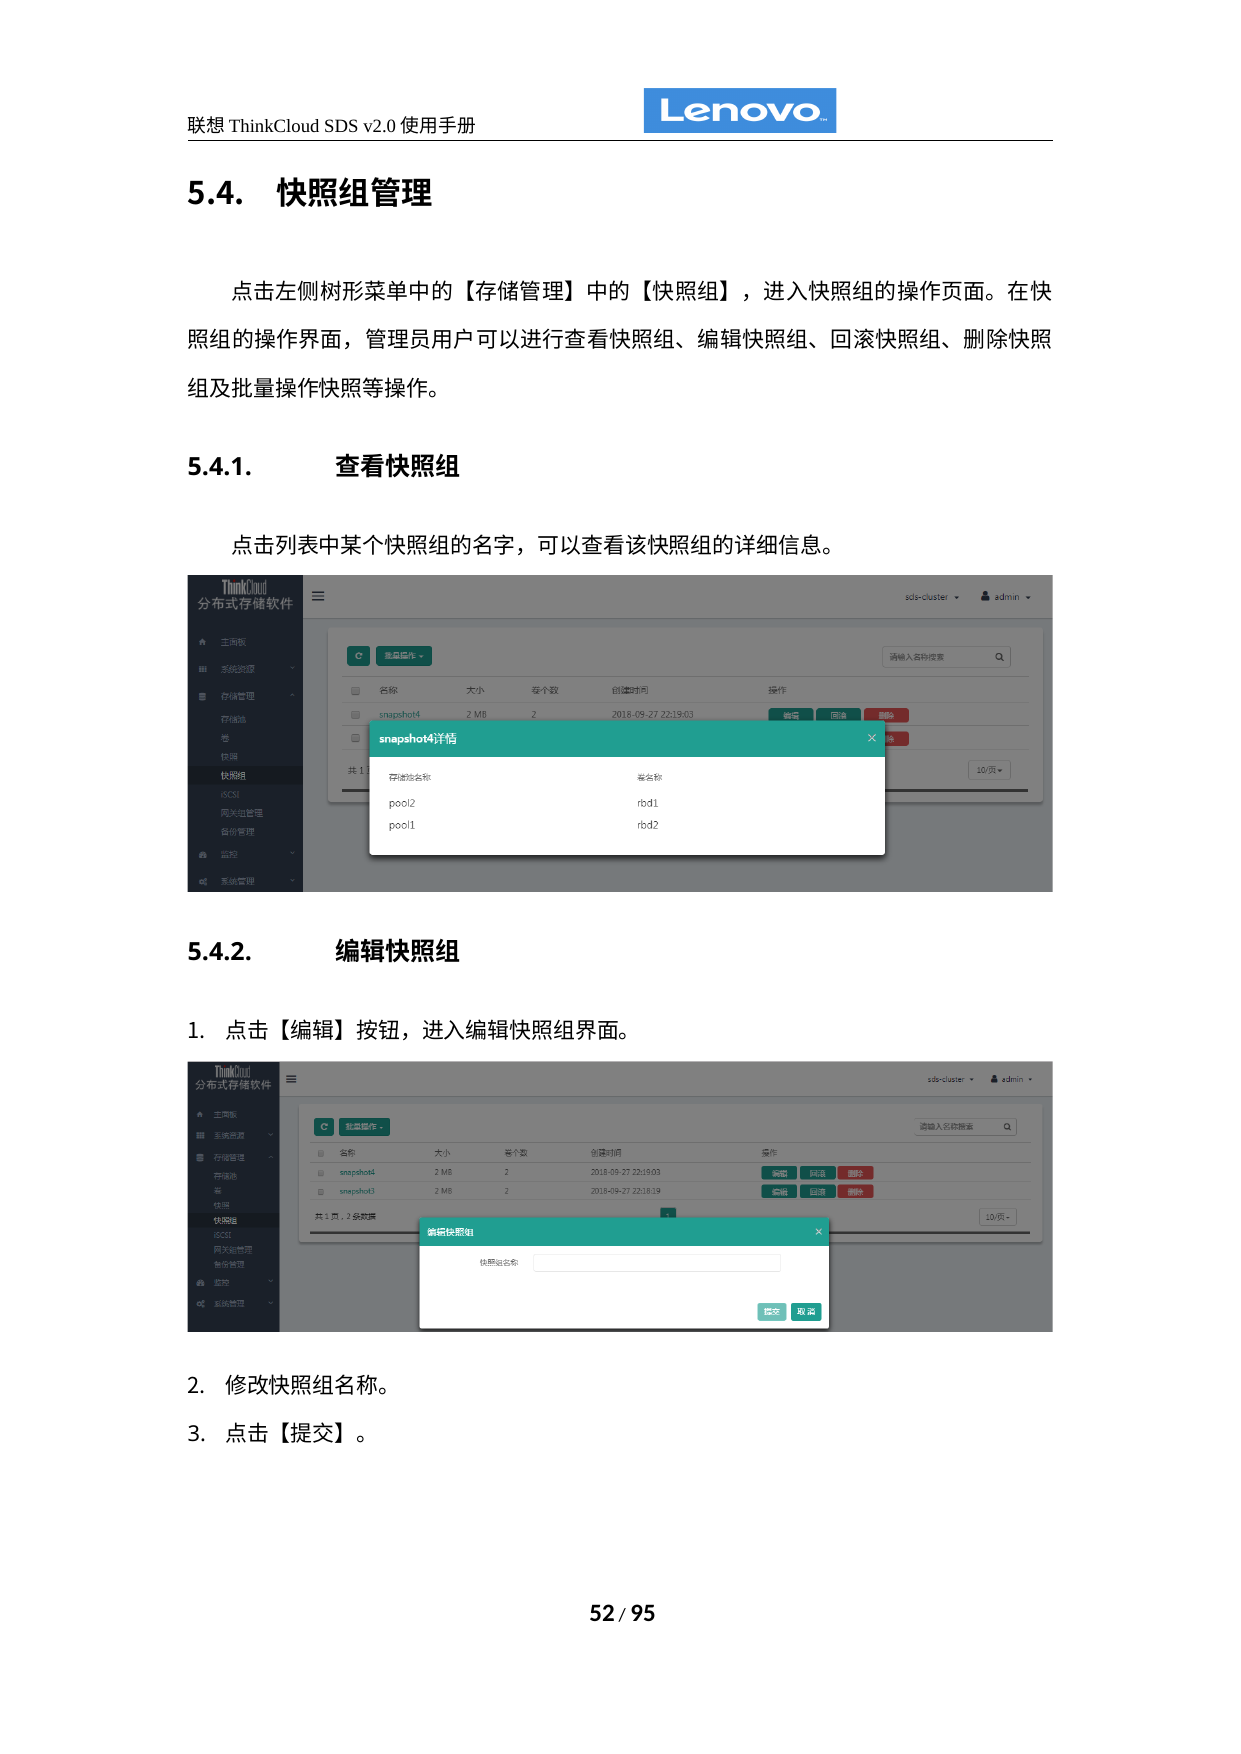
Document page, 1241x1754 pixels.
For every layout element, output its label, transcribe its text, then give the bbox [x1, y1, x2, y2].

subtitle 查看快照组 [187, 432, 1053, 497]
list 点击【编辑】按钮，进入编辑快照组界面。 [187, 1013, 1053, 1046]
subtitle 编辑快照组 [187, 917, 1053, 982]
picture [187, 575, 1053, 892]
picture [643, 88, 837, 133]
list 点击【提交】。 [187, 1416, 1053, 1448]
subtitle 快照组管理 [187, 158, 1053, 223]
text 点击列表中某个快照组的名字，可以查看该快照组的详细信息。 [187, 527, 1053, 560]
list 修改快照组名称。 [187, 1367, 1053, 1400]
text 点击左侧树形菜单中的【存储管理】中的【快照组】，进入快照组的操作页面。在快照组的操作界面，管理员用户可以进行查看快照组、编辑快照组、回滚快照组、删除快照组及批量操作快照等操作。 [187, 273, 1053, 403]
picture [187, 1061, 1053, 1332]
